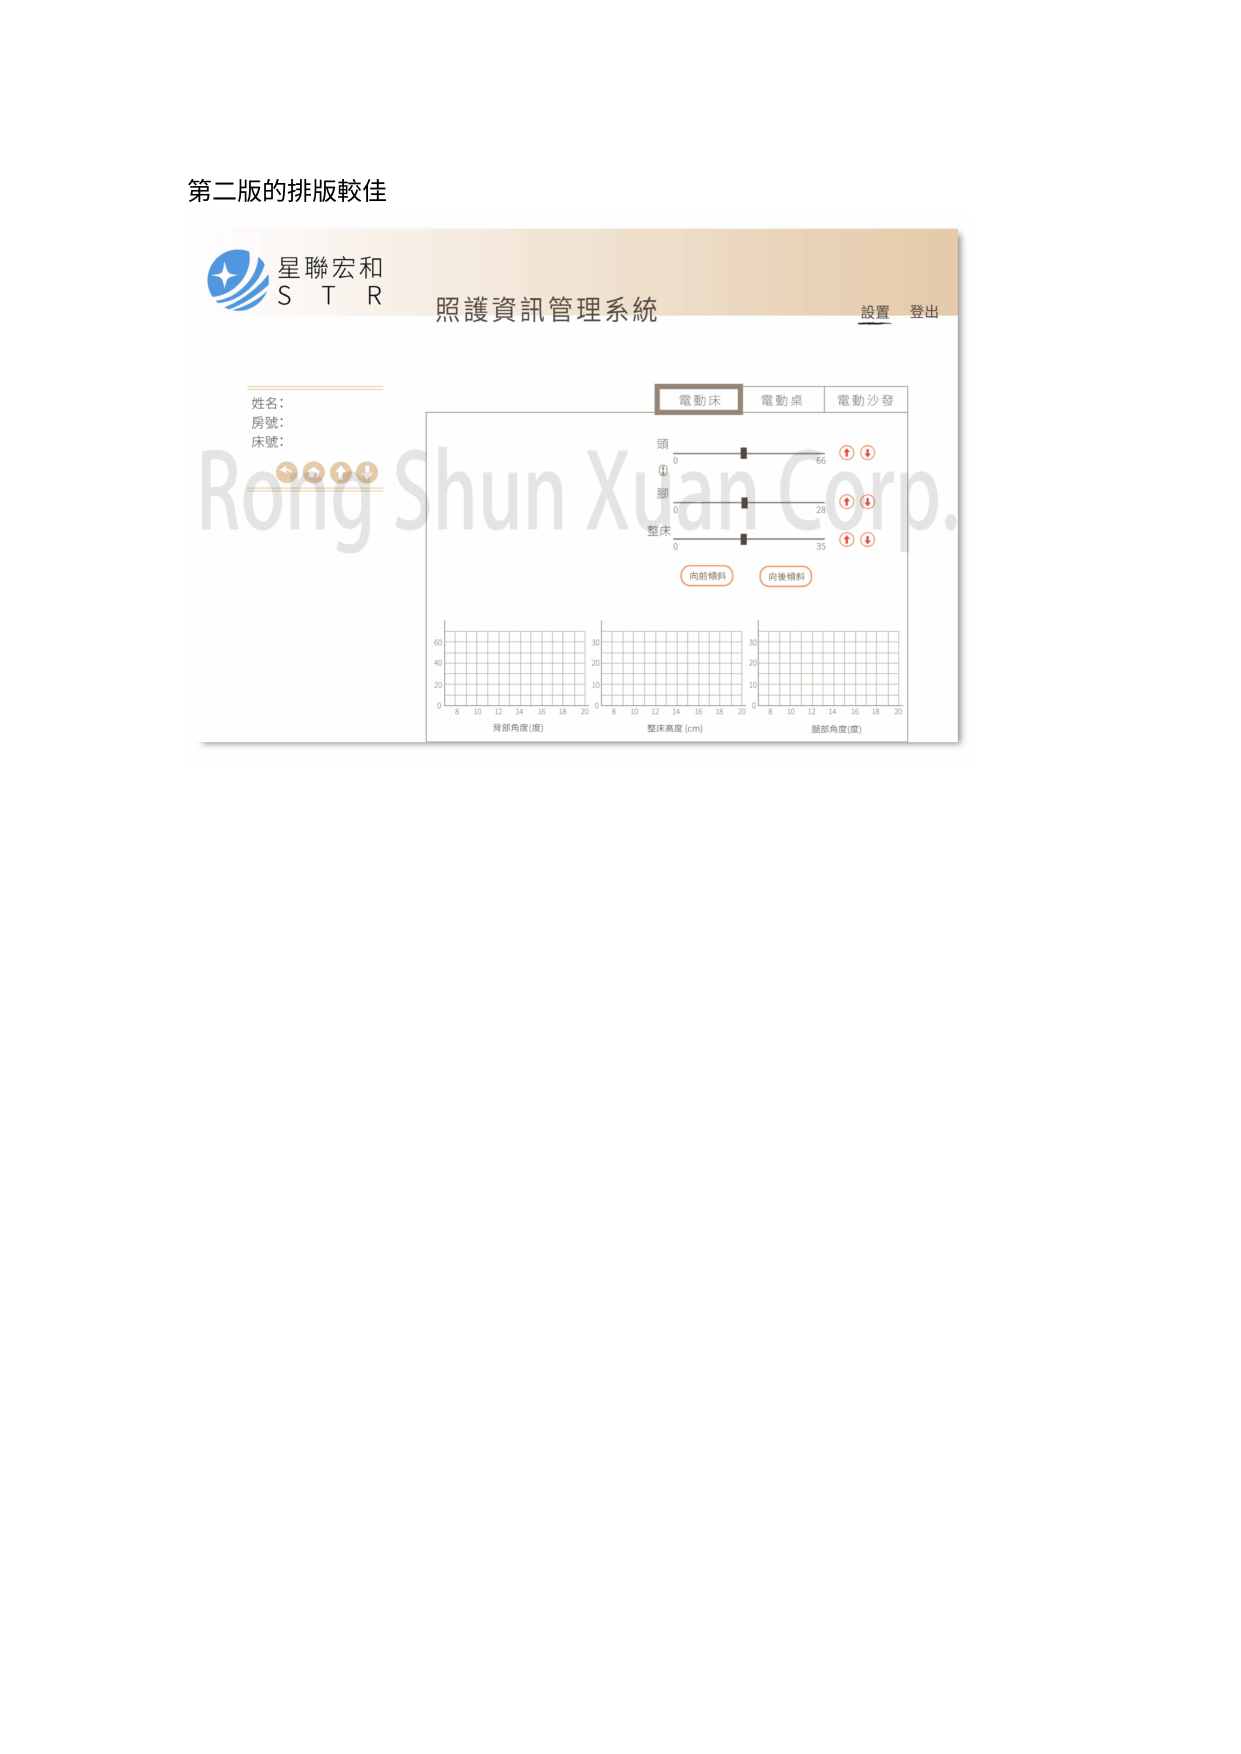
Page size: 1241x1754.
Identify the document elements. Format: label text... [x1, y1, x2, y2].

picture [187, 210, 971, 767]
text 第二版的排版較佳 [187, 169, 1053, 210]
